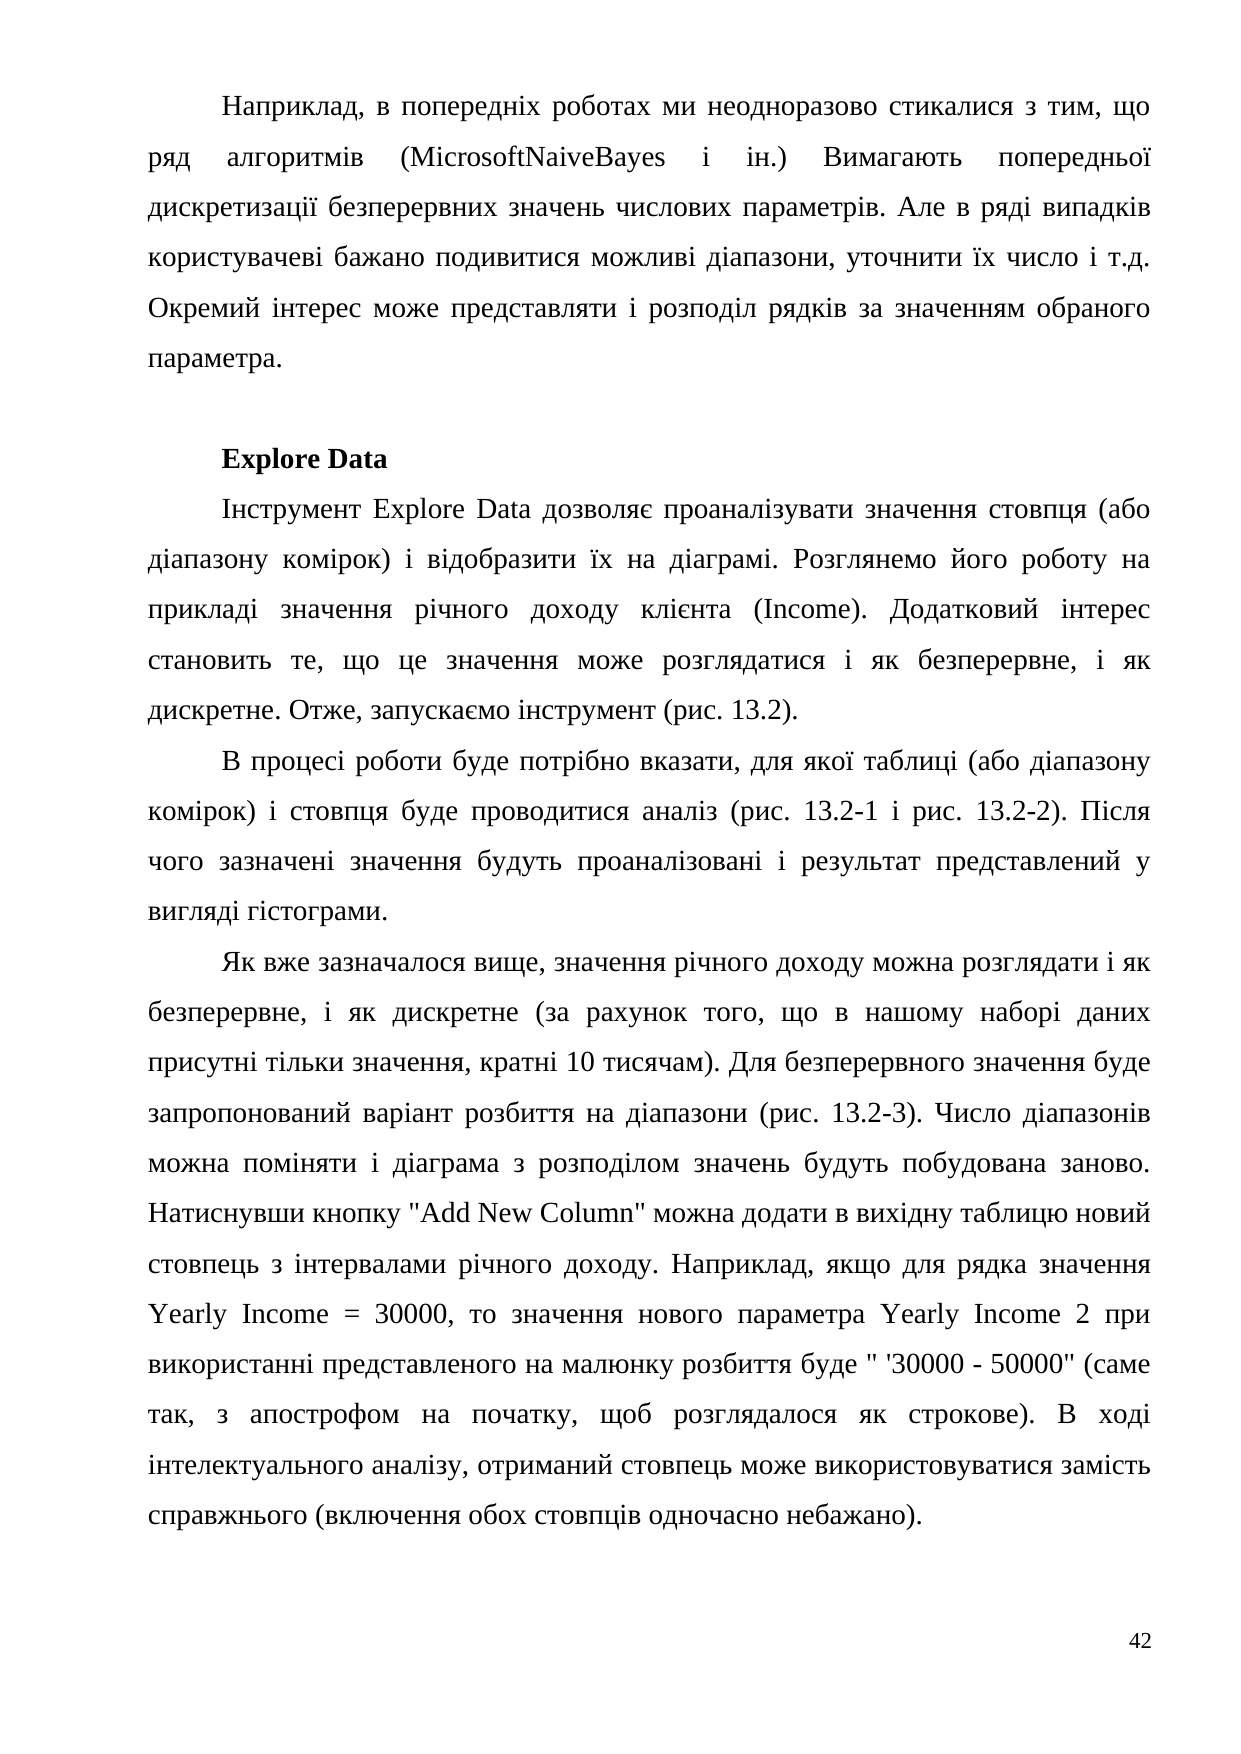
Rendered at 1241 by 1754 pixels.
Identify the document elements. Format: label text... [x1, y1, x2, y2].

text В процесі роботи буде потрібно вказати, для якої таблиці (або діапазону комірок) і стовпця буде проводитися аналіз (рис. 13.2-1 і рис. 13.2-2). Після чого зазначені значення будуть проаналізовані і результат представлений у вигляді гістограми. [148, 743, 1152, 927]
text Наприклад, в попередніх роботах ми неодноразово стикалися з тим, що ряд алгоритмів (MicrosoftNaiveBayes і ін.) Вимагають попередньої дискретизації безперервних значень числових параметрів. Але в ряді випадків користувачеві бажано подивитися можливі діапазони, уточнити їх число і т.д. Окремий інтерес може представляти і розподіл рядків за значенням обраного параметра. [148, 88, 1152, 374]
text Інструмент Explore Data дозволяє проаналізувати значення стовпця (або діапазону комірок) і відобразити їх на діаграмі. Розглянемо його роботу на прикладі значення річного доходу клієнта (Income). Додатковий інтерес становить те, що це значення може розглядатися і як безперервне, і як дискретне. Отже, запускаємо інструмент (рис. 13.2). [148, 491, 1152, 726]
text Як вже зазначалося вище, значення річного доходу можна розглядати і як безперервне, і як дискретне (за рахунок того, що в нашому наборі даних присутні тільки значення, кратні 10 тисячам). Для безперервного значення буде запропонований варіант розбиття на діапазони (рис. 13.2-3). Число діапазонів можна поміняти і діаграма з розподілом значень будуть побудована заново. Натиснувши кнопку "Add New Column" можна додати в вихідну таблицю новий стовпець з інтервалами річного доходу. Наприклад, якщо для рядка значення Yearly Income = 30000, то значення нового параметра Yearly Income 2 при використанні представленого на малюнку розбиття буде " '30000 - 50000" (саме так, з апострофом на початку, щоб розглядалося як строкове). В ході інтелектуального аналізу, отриманий стовпець може використовуватися замість справжнього (включення обох стовпців одночасно небажано). [148, 944, 1152, 1531]
text Explore Data [148, 441, 1152, 474]
